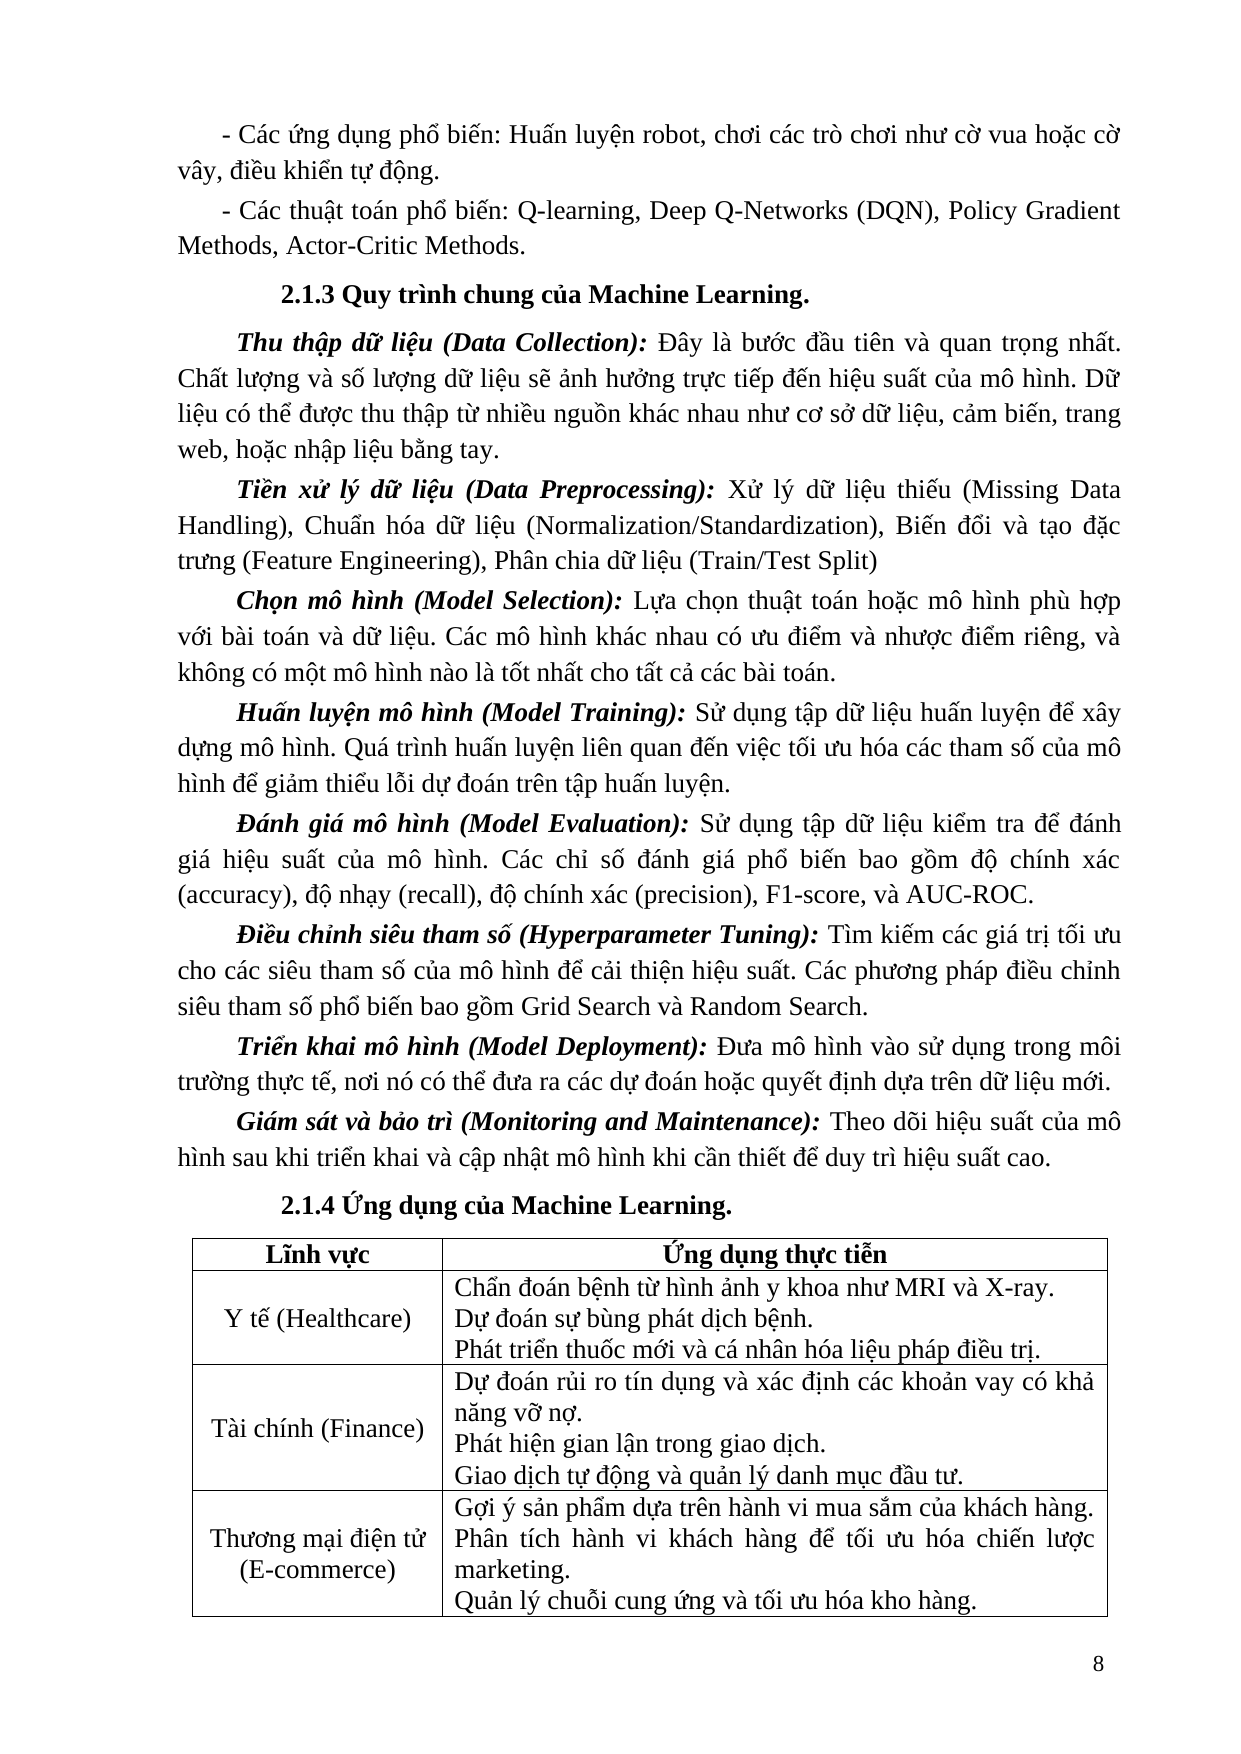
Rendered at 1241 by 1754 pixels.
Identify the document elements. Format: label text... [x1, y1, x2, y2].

text Chọn mô hình (Model Selection): Lựa chọn thuật toán hoặc mô hình phù hợp với bài toán và dữ liệu. Các mô hình khác nhau có ưu điểm và nhược điểm riêng, và không có một mô hình nào là tốt nhất cho tất cả các bài toán. [177, 584, 1122, 687]
subtitle 2.1.4 Ứng dụng của Machine Learning. [281, 1189, 1122, 1221]
text Huấn luyện mô hình (Model Training): Sử dụng tập dữ liệu huấn luyện để xây dựng mô hình. Quá trình huấn luyện liên quan đến việc tối ưu hóa các tham số của mô hình để giảm thiểu lỗi dự đoán trên tập huấn luyện. [177, 696, 1122, 798]
table_header Lĩnh vực [193, 1239, 442, 1270]
subtitle 2.1.3 Quy trình chung của Machine Learning. [281, 278, 1122, 309]
table_cell Chẩn đoán bệnh từ hình ảnh y khoa như MRI và X-ray. Dự đoán sự bùng phát dịch bệnh. Phát triển thuốc mới và cá nhân hóa liệu pháp điều trị. [443, 1271, 1107, 1364]
text - Các ứng dụng phổ biến: Huấn luyện robot, chơi các trò chơi như cờ vua hoặc cờ vây, điều khiển tự động. [177, 118, 1122, 185]
table_header Ứng dụng thực tiễn [443, 1239, 1107, 1270]
table_cell Dự đoán rủi ro tín dụng và xác định các khoản vay có khả năng vỡ nợ. Phát hiện gian lận trong giao dịch. Giao dịch tự động và quản lý danh mục đầu tư. [443, 1365, 1107, 1490]
text Giám sát và bảo trì (Monitoring and Maintenance): Theo dõi hiệu suất của mô hình sau khi triển khai và cập nhật mô hình khi cần thiết để duy trì hiệu suất cao. [177, 1105, 1122, 1172]
text Triển khai mô hình (Model Deployment): Đưa mô hình vào sử dụng trong môi trường thực tế, nơi nó có thể đưa ra các dự đoán hoặc quyết định dựa trên dữ liệu mới. [177, 1030, 1122, 1097]
table_cell Tài chính (Finance) [193, 1365, 442, 1490]
text Điều chỉnh siêu tham số (Hyperparameter Tuning): Tìm kiếm các giá trị tối ưu cho các siêu tham số của mô hình để cải thiện hiệu suất. Các phương pháp điều chỉnh siêu tham số phổ biến bao gồm Grid Search và Random Search. [177, 918, 1122, 1021]
text Tiền xử lý dữ liệu (Data Preprocessing): Xử lý dữ liệu thiếu (Missing Data Handling), Chuẩn hóa dữ liệu (Normalization/Standardization), Biến đổi và tạo đặc trưng (Feature Engineering), Phân chia dữ liệu (Train/Test Split) [177, 473, 1122, 576]
table_cell Gợi ý sản phẩm dựa trên hành vi mua sắm của khách hàng. Phân tích hành vi khách hàng để tối ưu hóa chiến lược marketing. Quản lý chuỗi cung ứng và tối ưu hóa kho hàng. [443, 1491, 1107, 1616]
text Thu thập dữ liệu (Data Collection): Đây là bước đầu tiên và quan trọng nhất. Chất lượng và số lượng dữ liệu sẽ ảnh hưởng trực tiếp đến hiệu suất của mô hình. Dữ liệu có thể được thu thập từ nhiều nguồn khác nhau như cơ sở dữ liệu, cảm biến, trang web, hoặc nhập liệu bằng tay. [177, 326, 1122, 464]
text Đánh giá mô hình (Model Evaluation): Sử dụng tập dữ liệu kiểm tra để đánh giá hiệu suất của mô hình. Các chỉ số đánh giá phổ biến bao gồm độ chính xác (accuracy), độ nhạy (recall), độ chính xác (precision), F1-score, và AUC-ROC. [177, 807, 1122, 910]
table_cell Thương mại điện tử (E-commerce) [193, 1491, 442, 1616]
table_cell Y tế (Healthcare) [193, 1271, 442, 1364]
text - Các thuật toán phổ biến: Q-learning, Deep Q-Networks (DQN), Policy Gradient Methods, Actor-Critic Methods. [177, 194, 1122, 261]
